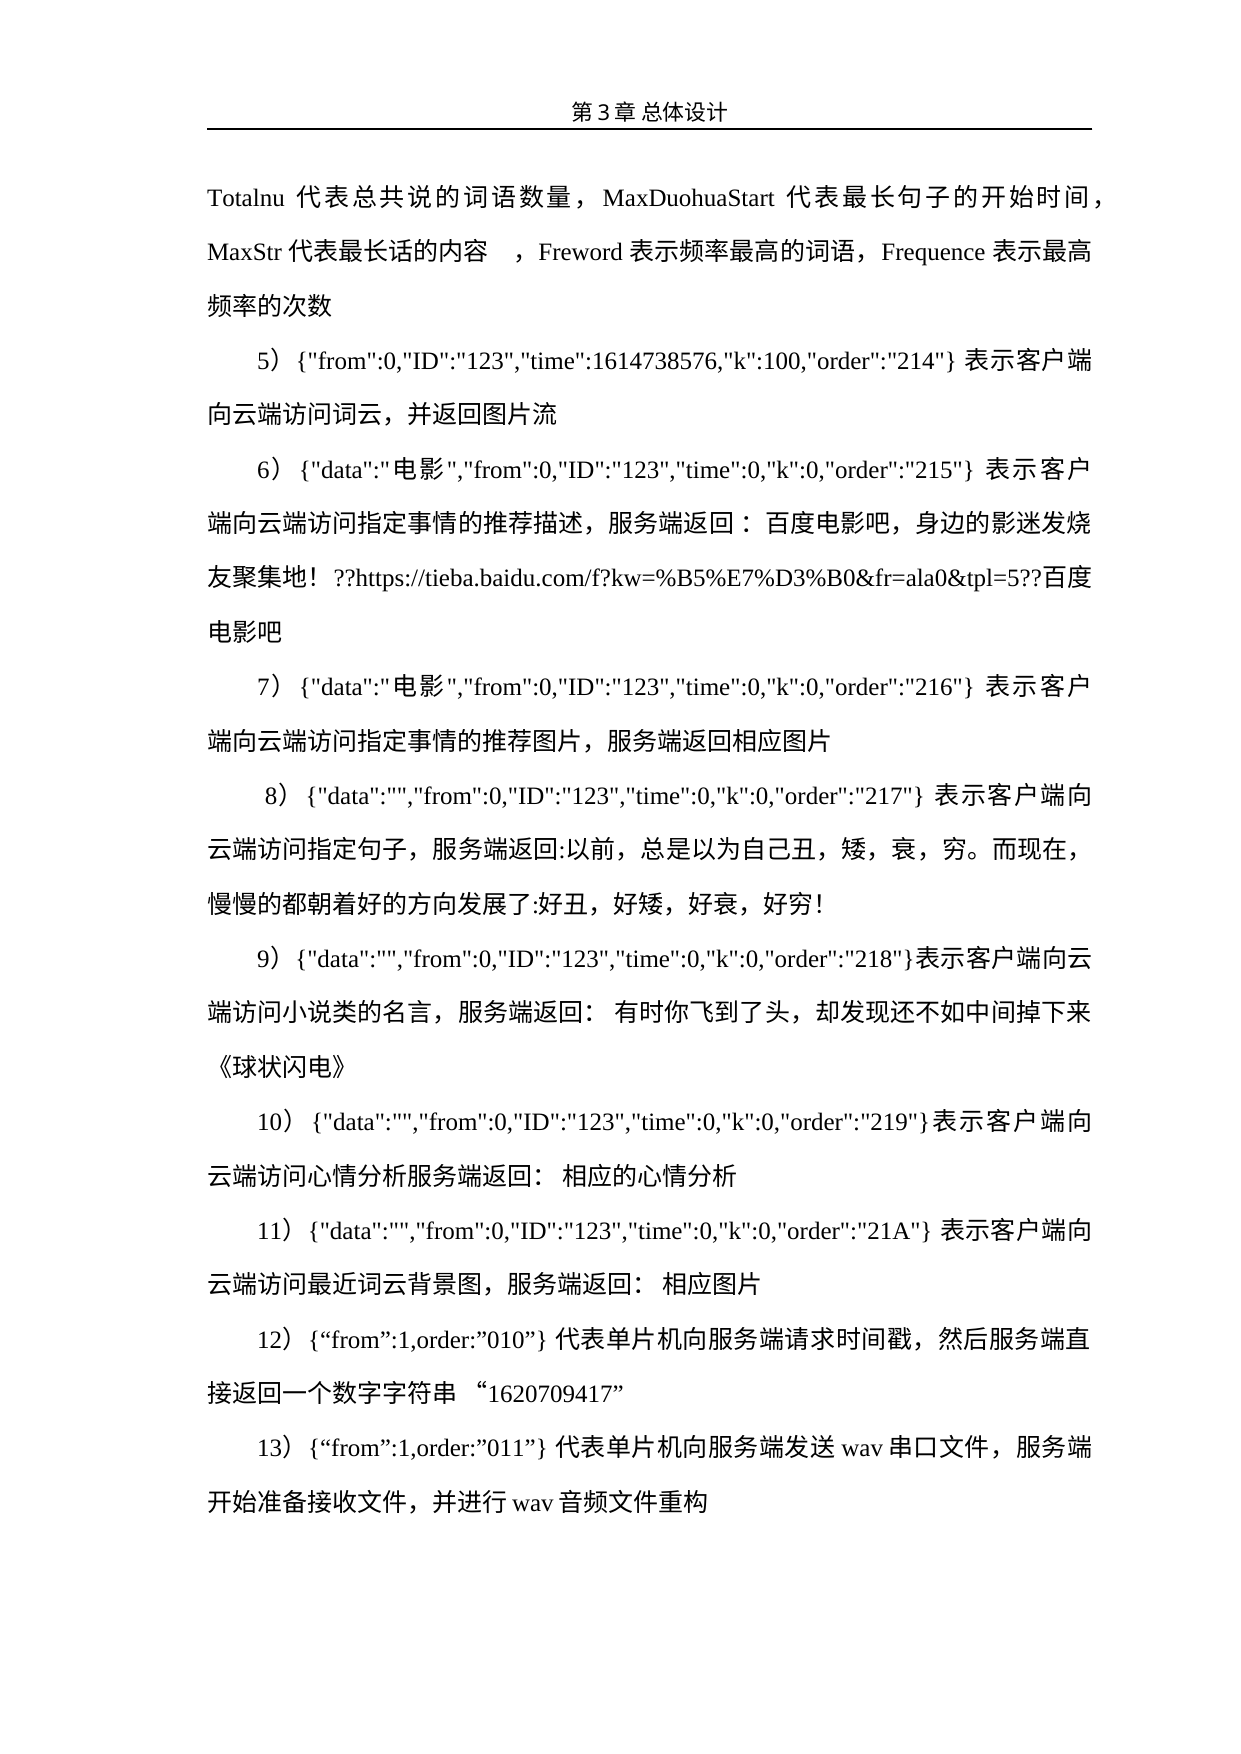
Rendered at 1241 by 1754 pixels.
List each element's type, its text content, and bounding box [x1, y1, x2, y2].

text 11）{"data":"","from":0,"ID":"123","time":0,"k":0,"order":"21A"} 表示客户端向云端访问最近词云背景图，服务端返回： 相应图片 [207, 1210, 1092, 1301]
text 8）{"data":"","from":0,"ID":"123","time":0,"k":0,"order":"217"} 表示客户端向云端访问指定句子，服务端返回:以前，总是以为自己丑，矮，衰，穷。而现在，慢慢的都朝着好的方向发展了:好丑，好矮，好衰，好穷！ [207, 775, 1092, 920]
text 12）{“from”:1,order:”010”} 代表单片机向服务端请求时间戳，然后服务端直接返回一个数字字符串 “1620709417” [207, 1319, 1092, 1410]
text 5）{"from":0,"ID":"123","time":1614738576,"k":100,"order":"214"} 表示客户端向云端访问词云，并返回图片流 [207, 340, 1092, 431]
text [207, 177, 1092, 322]
text 7）{"data":"电影","from":0,"ID":"123","time":0,"k":0,"order":"216"} 表示客户端向云端访问指定事情的推荐图片，服务端返回相应图片 [207, 667, 1092, 757]
text 6）{"data":"电影","from":0,"ID":"123","time":0,"k":0,"order":"215"} 表示客户端向云端访问指定事情的推荐描述，服务端返回 ：百度电影吧，身边的影迷发烧友聚集地！??https://tieba.baidu.com/f?kw=%B5%E7%D3%B0&fr=ala0&tpl=5??百度电影吧 [207, 449, 1092, 648]
text 9）{"data":"","from":0,"ID":"123","time":0,"k":0,"order":"218"}表示客户端向云端访问小说类的名言，服务端返回： 有时你飞到了头，却发现还不如中间掉下来《球状闪电》 [207, 938, 1092, 1083]
text 10）{"data":"","from":0,"ID":"123","time":0,"k":0,"order":"219"}表示客户端向云端访问心情分析服务端返回： 相应的心情分析 [207, 1102, 1092, 1192]
text 13）{“from”:1,order:”011”} 代表单片机向服务端发送wav串口文件，服务端开始准备接收文件，并进行wav音频文件重构 [207, 1428, 1092, 1518]
